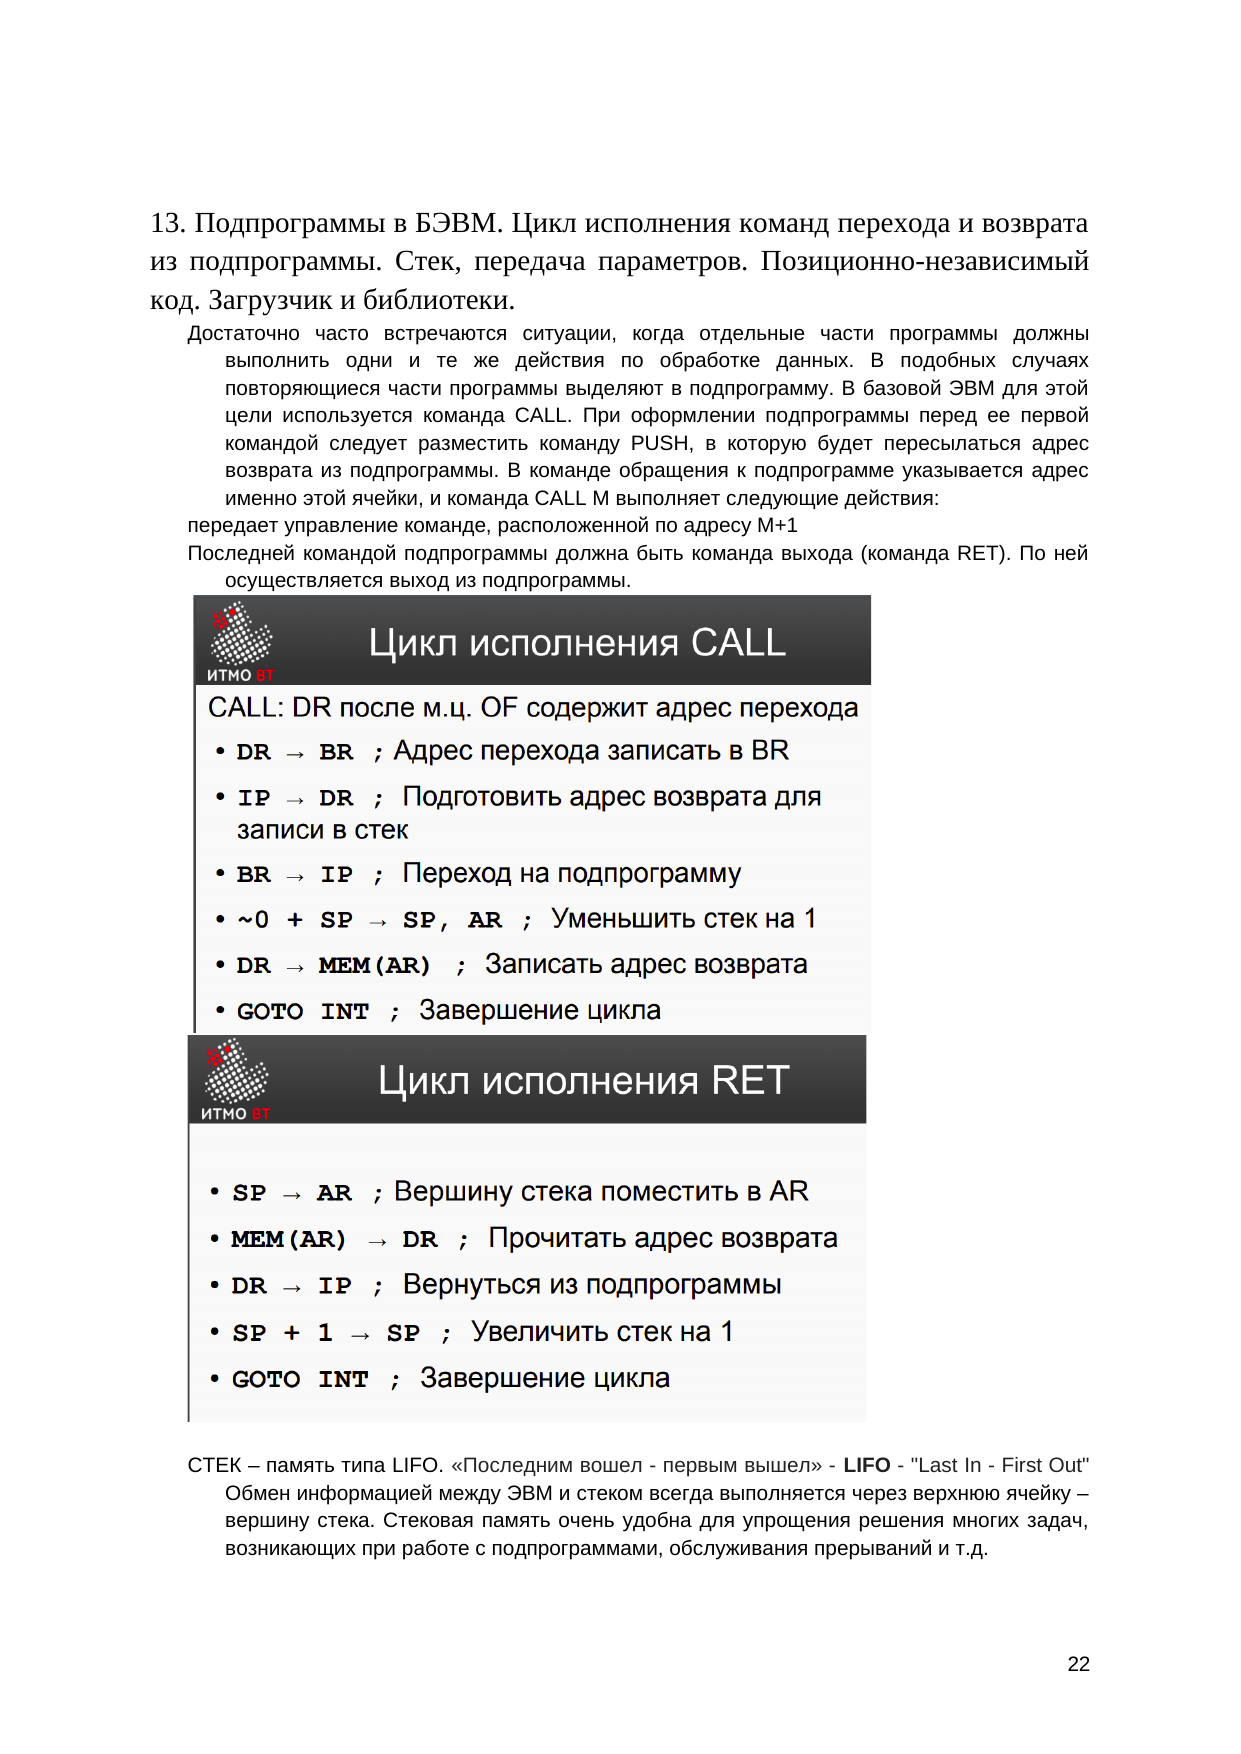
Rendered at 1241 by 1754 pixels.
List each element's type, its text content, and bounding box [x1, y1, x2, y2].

picture [193, 595, 872, 1033]
text Последней командой подпрограммы должна быть команда выхода (команда RET). По ней осуществляется выход из подпрограммы. [187, 541, 1090, 592]
text Достаточно часто встречаются ситуации, когда отдельные части программы должны выполнить одни и те же действия по обработке данных. В подобных случаях повторяющиеся части программы выделяют в подпрограмму. В базовой ЭВМ для этой цели используется команда CALL. При оформлении подпрограммы перед ее первой командой следует разместить команду PUSH, в которую будет пересылаться адрес возврата из подпрограммы. В команде обращения к подпрограмме указывается адрес именно этой ячейки, и команда CALL M выполняет следующие действия: [187, 321, 1090, 509]
picture [187, 1035, 867, 1422]
subtitle 13. Подпрограммы в БЭВМ. Цикл исполнения команд перехода и возврата из подпрограммы. Стек, передача параметров. Позиционно-независимый код. Загрузчик и библиотеки. [150, 205, 1090, 316]
text СТЕК – память типа LIFO. «Последним вошел - первым вышел» - LIFO - "Last In - First Out" Обмен информацией между ЭВМ и стеком всегда выполняется через верхнюю ячейку – вершину стека. Стековая память очень удобна для упрощения решения многих задач, возникающих при работе с подпрограммами, обслуживания прерываний и т.д. [187, 1453, 1090, 1559]
text передает управление команде, расположенной по адресу М+1 [187, 513, 1090, 537]
